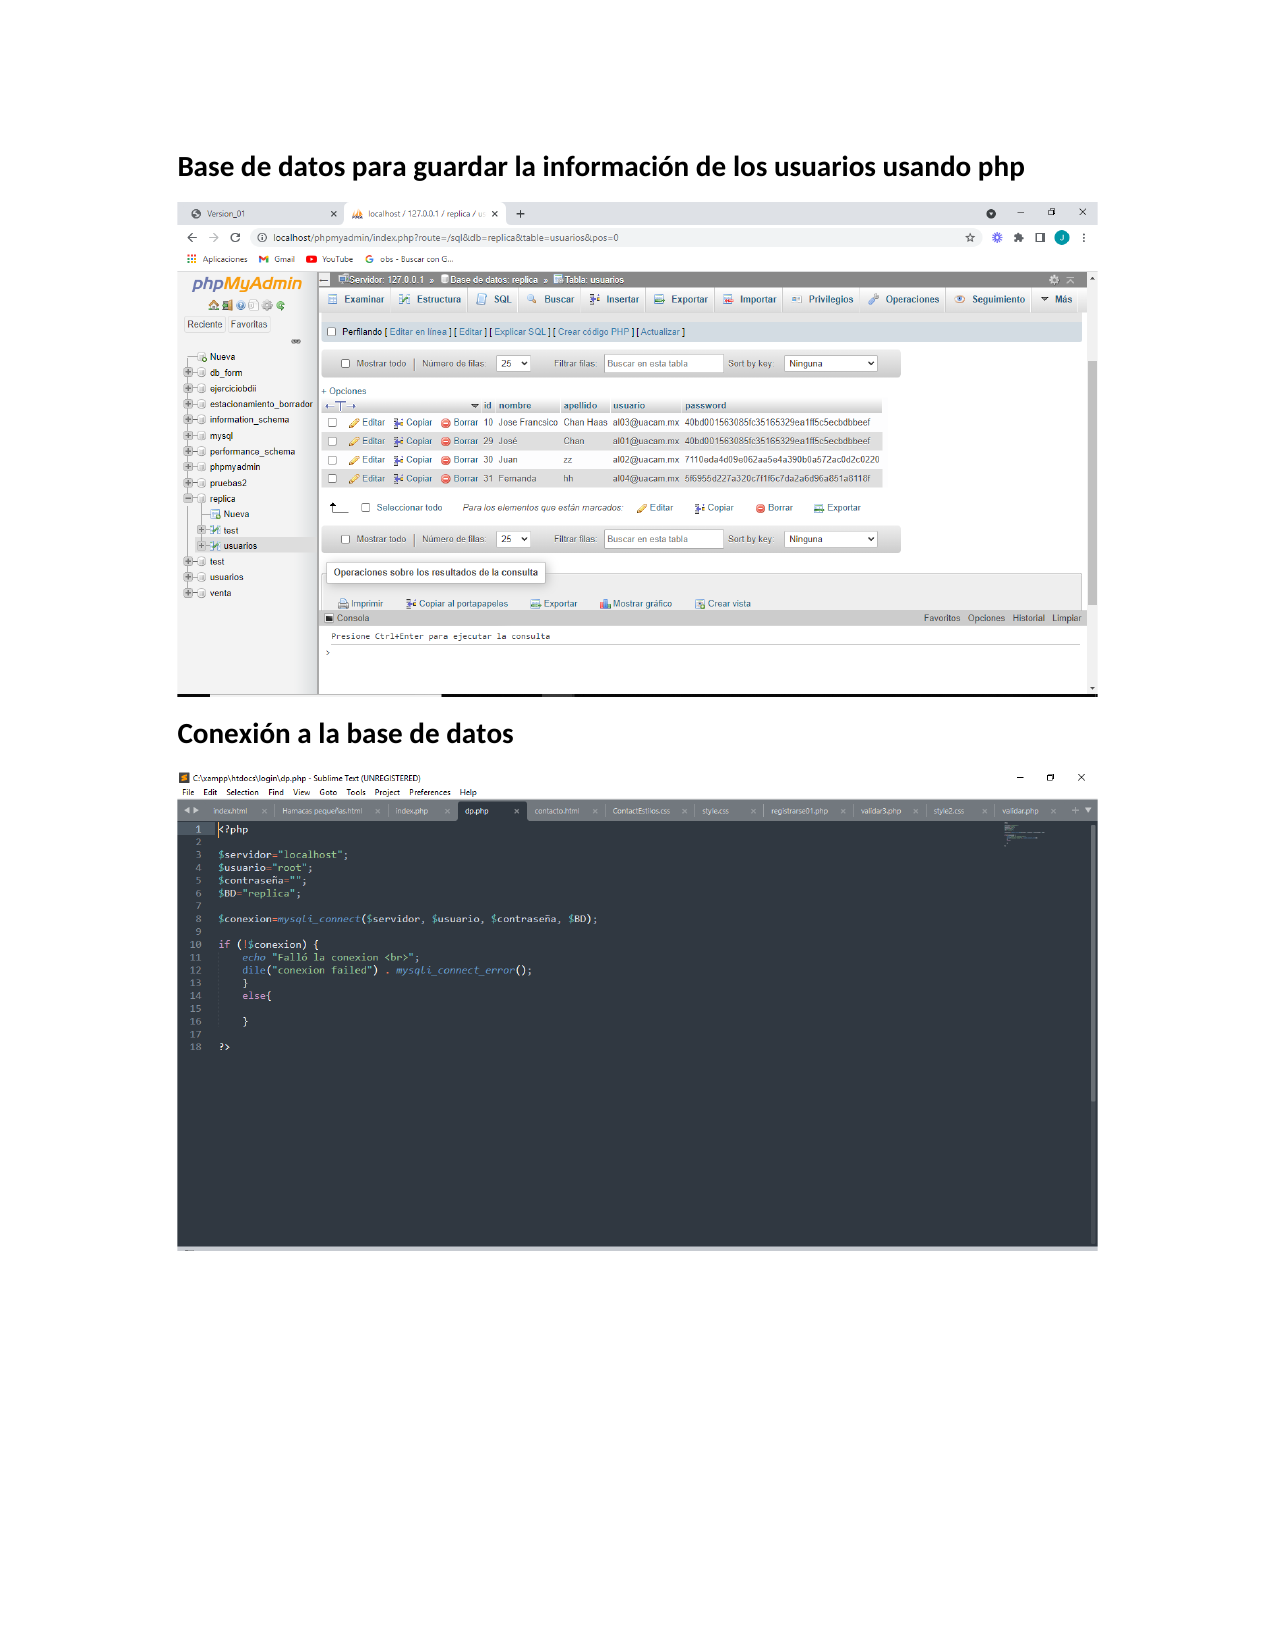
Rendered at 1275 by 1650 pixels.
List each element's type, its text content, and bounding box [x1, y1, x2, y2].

text Base de datos para guardar la información de los usuarios usando php [177, 148, 1098, 183]
picture [177, 202, 1098, 697]
picture [177, 770, 1098, 1251]
text Conexión a la base de datos [177, 715, 1098, 751]
